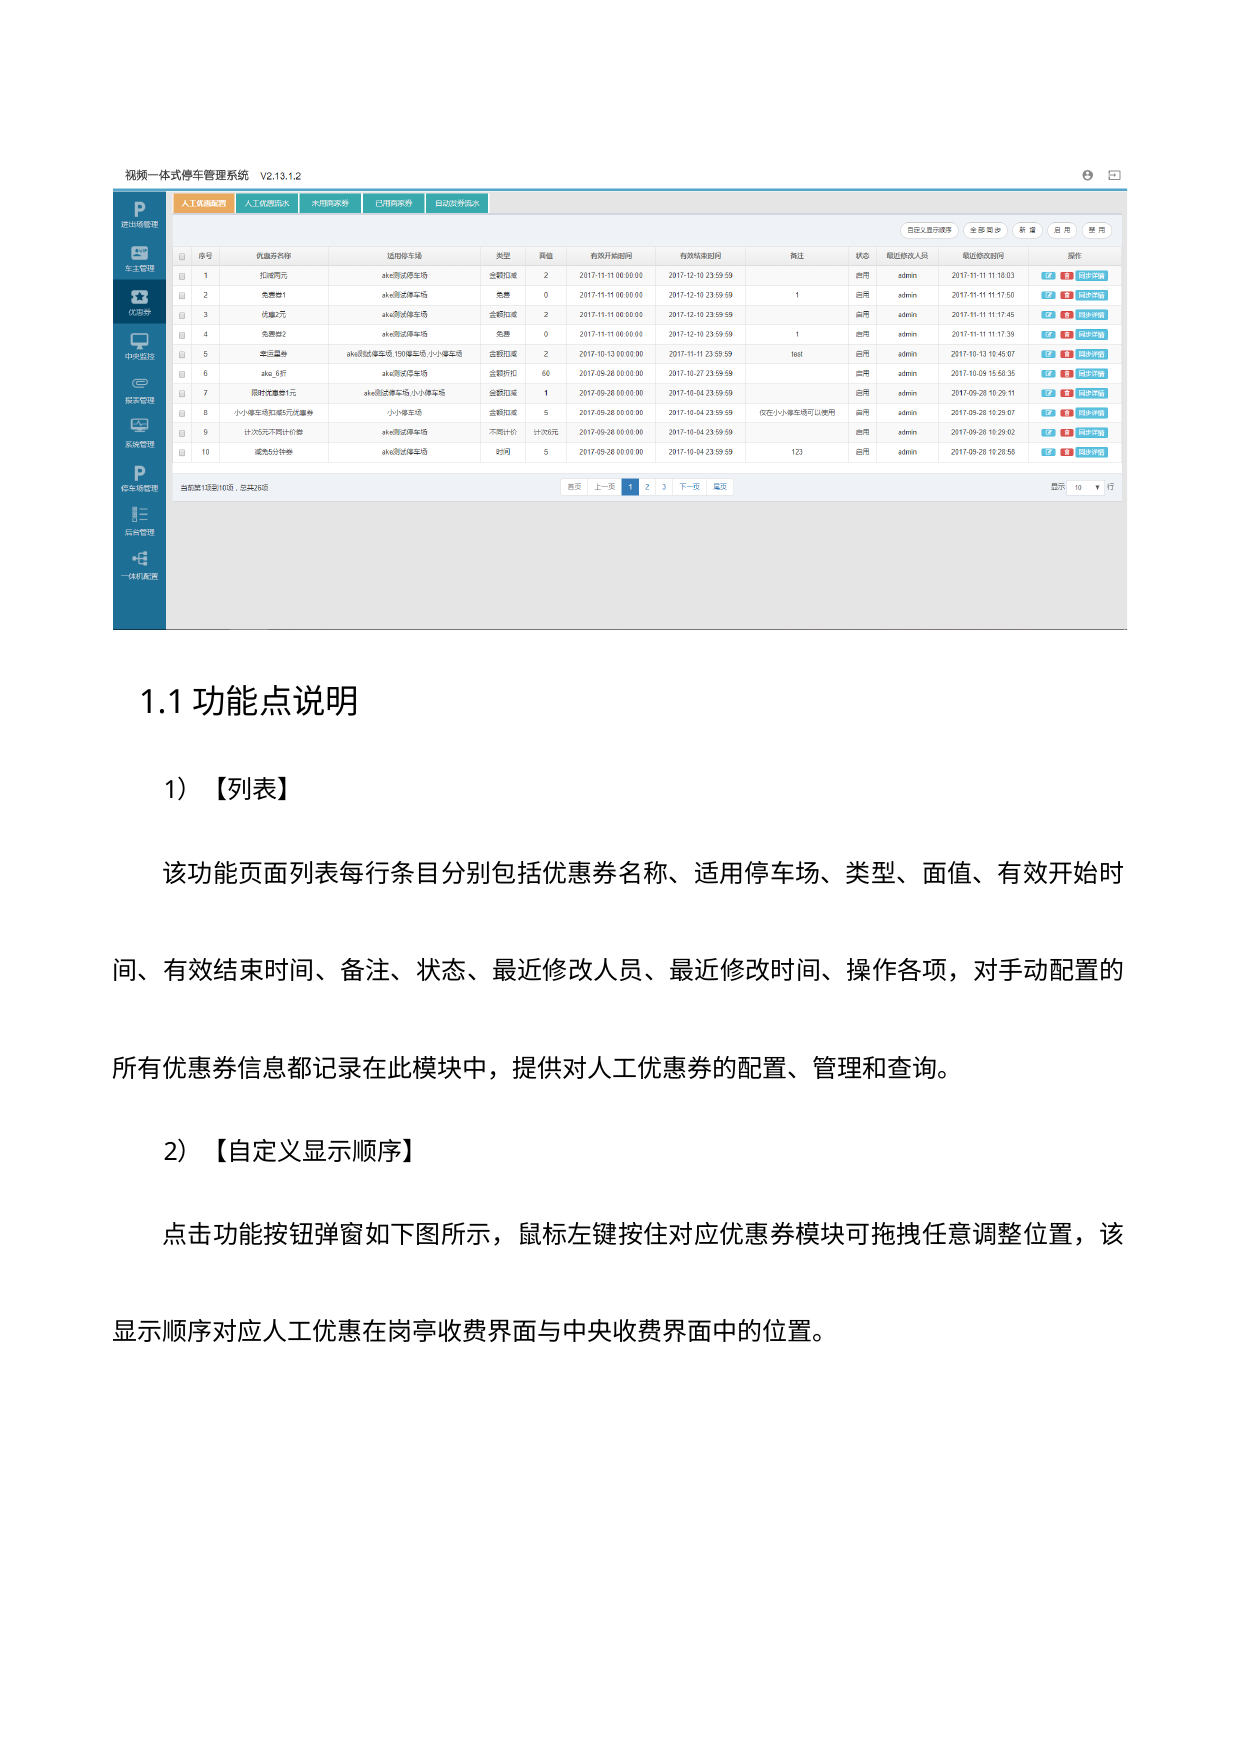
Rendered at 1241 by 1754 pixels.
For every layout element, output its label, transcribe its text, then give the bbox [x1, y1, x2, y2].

picture [133, 310, 146, 315]
list 1.1功能点说明 [112, 666, 1128, 731]
picture [113, 162, 1128, 630]
list 1）【列表】 [157, 756, 1128, 821]
list 点击功能按钮弹窗如下图所示，鼠标左键按住对应优惠券模块可拖拽任意调整位置，该显示顺序对应人工优惠在岗亭收费界面与中央收费界面中的位置。 [112, 1200, 1128, 1362]
picture [132, 291, 147, 303]
list 该功能页面列表每行条目分别包括优惠券名称、适用停车场、类型、面值、有效开始时间、有效结束时间、备注、状态、最近修改人员、最近修改时间、操作各项，对手动配置的所有优惠券信息都记录在此模块中，提供对人工优惠券的配置、管理和查询。 [112, 839, 1128, 1099]
list 2）【自定义显示顺序】 [157, 1117, 1128, 1182]
